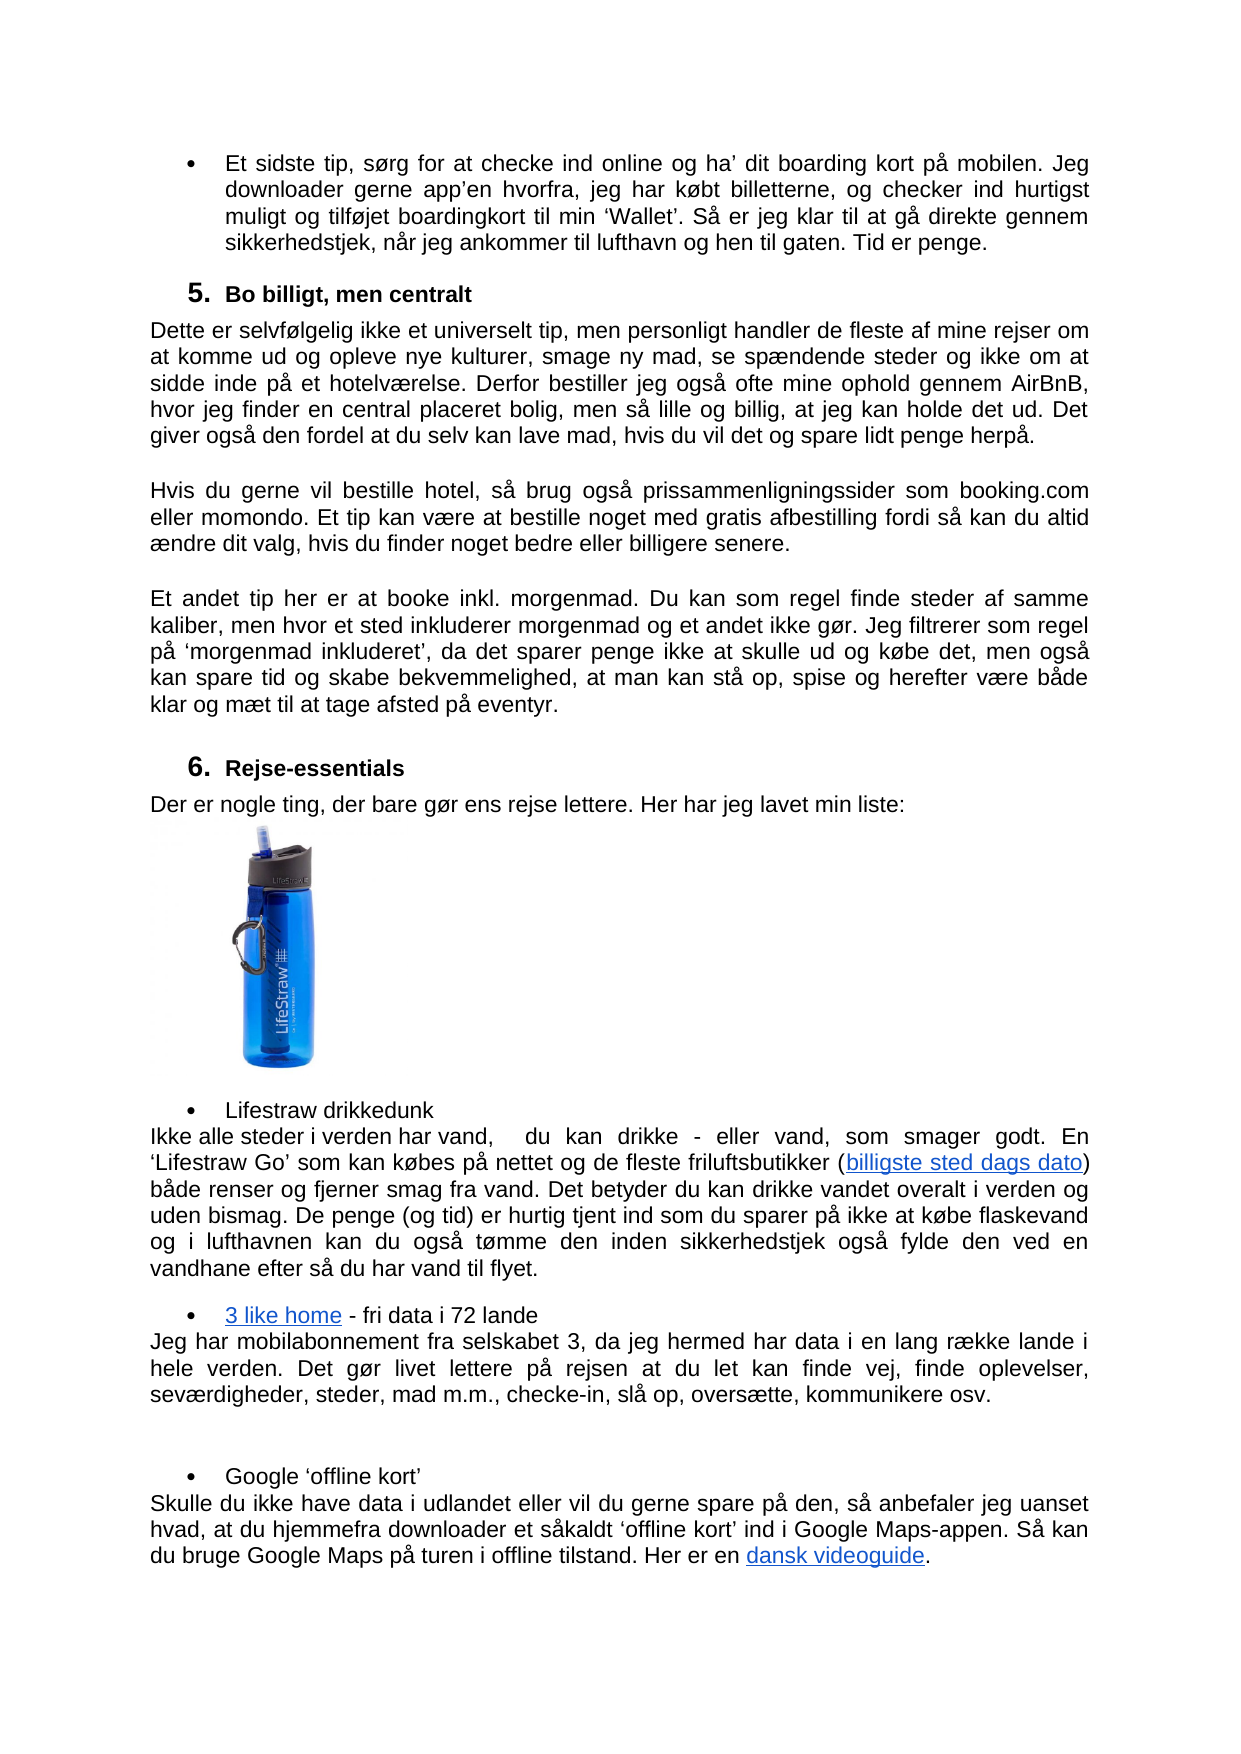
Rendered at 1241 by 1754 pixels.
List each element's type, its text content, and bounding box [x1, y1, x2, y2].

list Rejse-essentials [187, 750, 1090, 783]
text Skulle du ikke have data i udlandet eller vil du gerne spare på den, så anbefaler jeg uanset hvad, at du hjemmefra downloader et såkaldt ‘offline kort’ ind i Google Maps-appen. Så kan du bruge Google Maps på turen i offline tilstand. Her er en dansk videoguide. [150, 1490, 1090, 1569]
text Dette er selvfølgelig ikke et universelt tip, men personligt handler de fleste af mine rejser om at komme ud og opleve nye kulturer, smage ny mad, se spændende steder og ikke om at sidde inde på et hotelværelse. Derfor bestiller jeg også ofte mine ophold gennem AirBnB, hvor jeg finder en central placeret bolig, men så lille og billig, at jeg kan holde det ud. Det giver også den fordel at du selv kan lave mad, hvis du vil det og spare lidt penge herpå. [150, 317, 1090, 449]
list Google ‘offline kort’ [187, 1463, 1090, 1490]
list Et sidste tip, sørg for at checke ind online og ha’ dit boarding kort på mobilen. Jeg downloader gerne app’en hvorfra, jeg har købt billetterne, og checker ind hurtigst muligt og tilføjet boardingkort til min ‘Wallet’. Så er jeg klar til at gå direkte gennem sikkerhedstjek, når jeg ankommer til lufthavn og hen til gaten. Tid er penge. [187, 150, 1090, 255]
text Jeg har mobilabonnement fra selskabet 3, da jeg hermed har data i en lang række lande i hele verden. Det gør livet lettere på rejsen at du let kan finde vej, finde oplevelser, seværdigheder, steder, mad m.m., checke-in, slå op, oversætte, kommunikere osv. [150, 1328, 1090, 1407]
text Ikke alle steder i verden har vand, du kan drikke - eller vand, som smager godt. En ‘Lifestraw Go’ som kan købes på nettet og de fleste friluftsbutikker (billigste sted dags dato) både renser og fjerner smag fra vand. Det betyder du kan drikke vandet overalt i verden og uden bismag. De penge (og tid) er hurtig tjent ind som du sparer på ikke at købe flaskevand og i lufthavnen kan du også tømme den inden sikkerhedstjek også fylde den ved en vandhane efter så du har vand til flyet. [150, 1123, 1090, 1281]
list Lifestraw drikkedunk [187, 1097, 1090, 1123]
list 3 like home - fri data i 72 lande [187, 1302, 1090, 1328]
text Et andet tip her er at booke inkl. morgenmad. Du kan som regel finde steder af samme kaliber, men hvor et sted inkluderer morgenmad og et andet ikke gør. Jeg filtrerer som regel på ‘morgenmad inkluderet’, da det sparer penge ikke at skulle ud og købe det, men også kan spare tid og skabe bekvemmelighed, at man kan stå op, spise og herefter være både klar og mæt til at tage afsted på eventyr. [150, 585, 1090, 717]
picture [150, 817, 409, 1076]
text Hvis du gerne vil bestille hotel, så brug også prissammenligningssider som booking.com eller momondo. Et tip kan være at bestille noget med gratis afbestilling fordi så kan du altid ændre dit valg, hvis du finder noget bedre eller billigere senere. [150, 477, 1090, 557]
list Bo billigt, men centralt [187, 276, 1090, 309]
